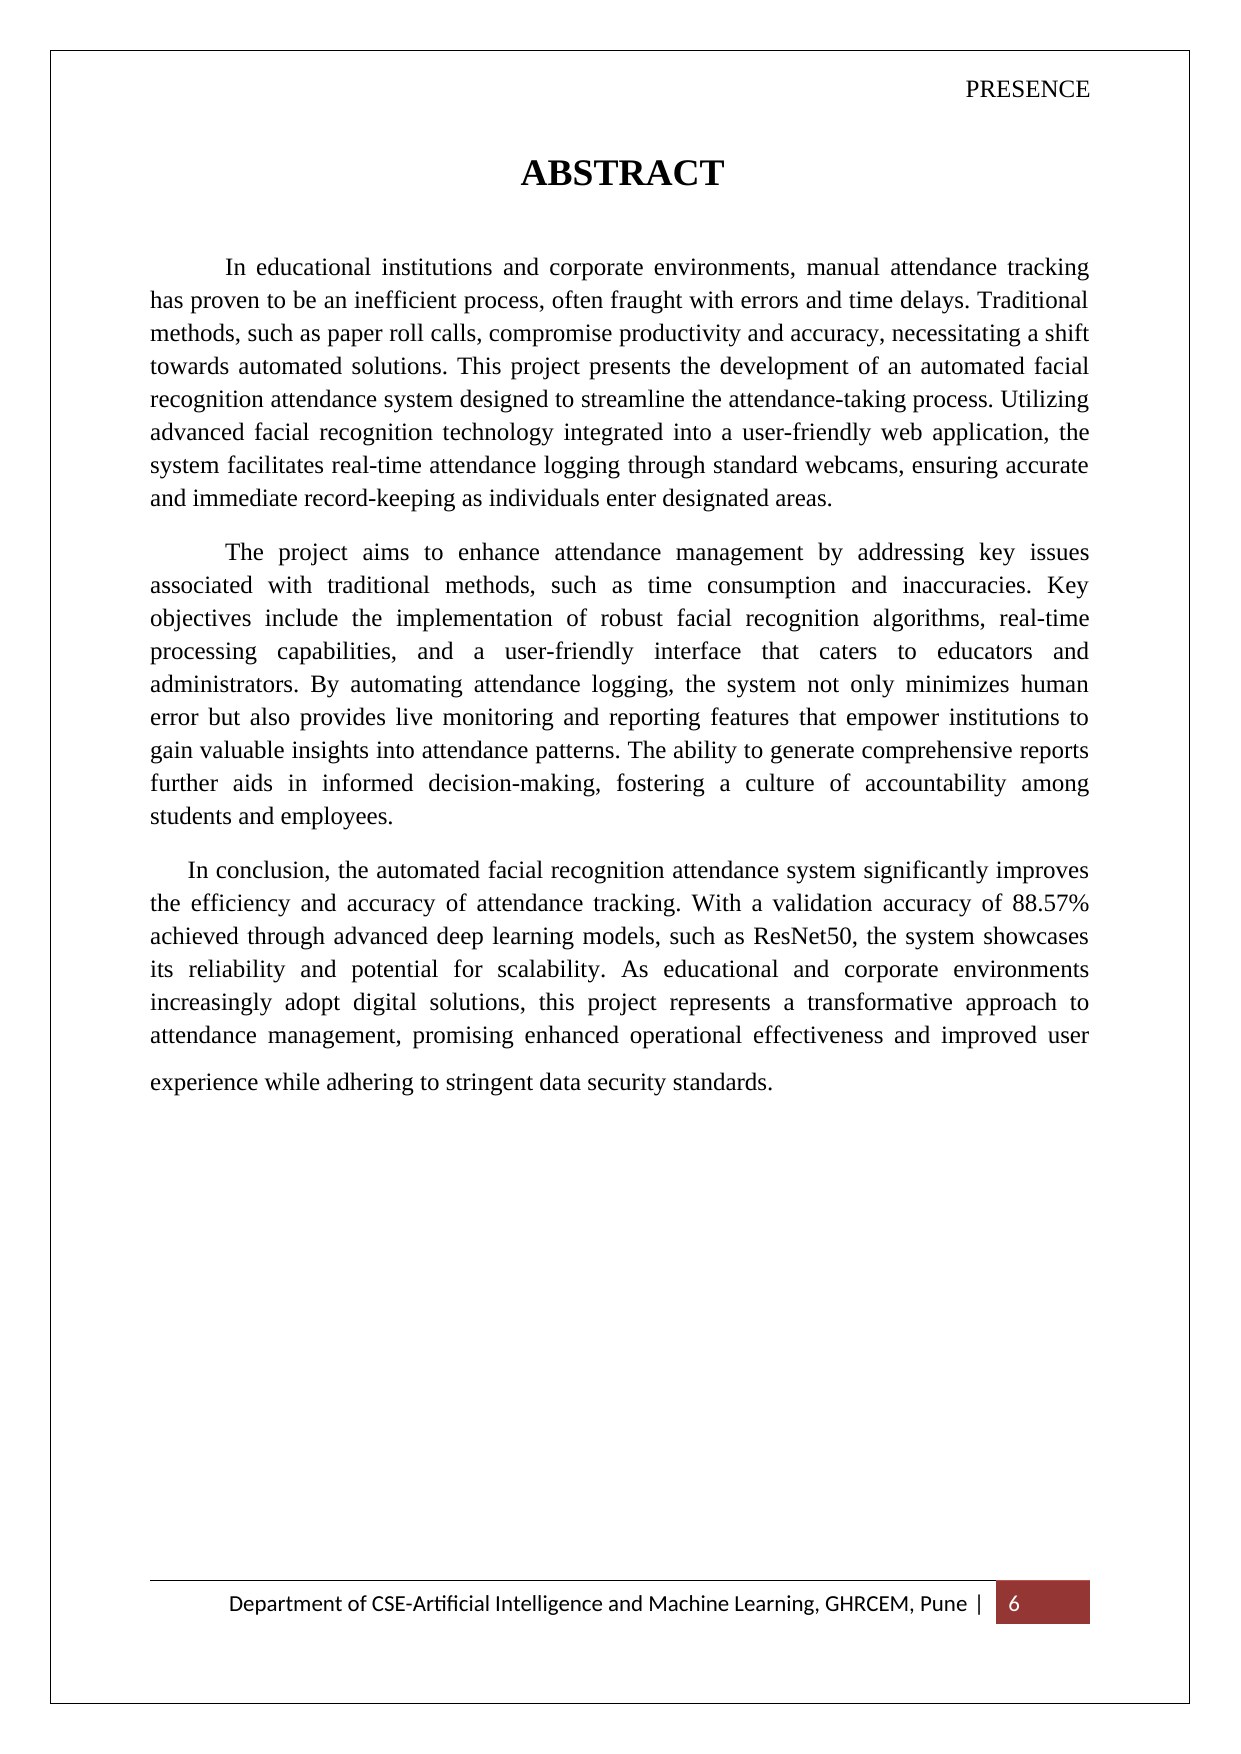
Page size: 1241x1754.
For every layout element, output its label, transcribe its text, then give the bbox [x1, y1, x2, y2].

text ABSTRACT [150, 150, 1095, 193]
text The project aims to enhance attendance management by addressing key issues associated with traditional methods, such as time consumption and inaccuracies. Key objectives include the implementation of robust facial recognition algorithms, real-time processing capabilities, and a user-friendly interface that caters to educators and administrators. By automating attendance logging, the system not only minimizes human error but also provides live monitoring and reporting features that empower institutions to gain valuable insights into attendance patterns. The ability to generate comprehensive reports further aids in informed decision-making, fostering a culture of accountability among students and employees. [150, 537, 1090, 830]
text In conclusion, the automated facial recognition attendance system significantly improves the efficiency and accuracy of attendance tracking. With a validation accuracy of 88.57% achieved through advanced deep learning models, such as ResNet50, the system showcases its reliability and potential for scalability. As educational and corporate environments increasingly adopt digital solutions, this project represents a transformative approach to attendance management, promising enhanced operational effectiveness and improved user experience while adhering to stringent data security standards. [150, 855, 1090, 1099]
text In educational institutions and corporate environments, manual attendance tracking has proven to be an inefficient process, often fraught with errors and time delays. Traditional methods, such as paper roll calls, compromise productivity and accuracy, necessitating a shift towards automated solutions. This project presents the development of an automated facial recognition attendance system designed to streamline the attendance-taking process. Utilizing advanced facial recognition technology integrated into a user-friendly web application, the system facilitates real-time attendance logging through standard webcams, ensuring accurate and immediate record-keeping as individuals enter designated areas. [150, 252, 1090, 512]
